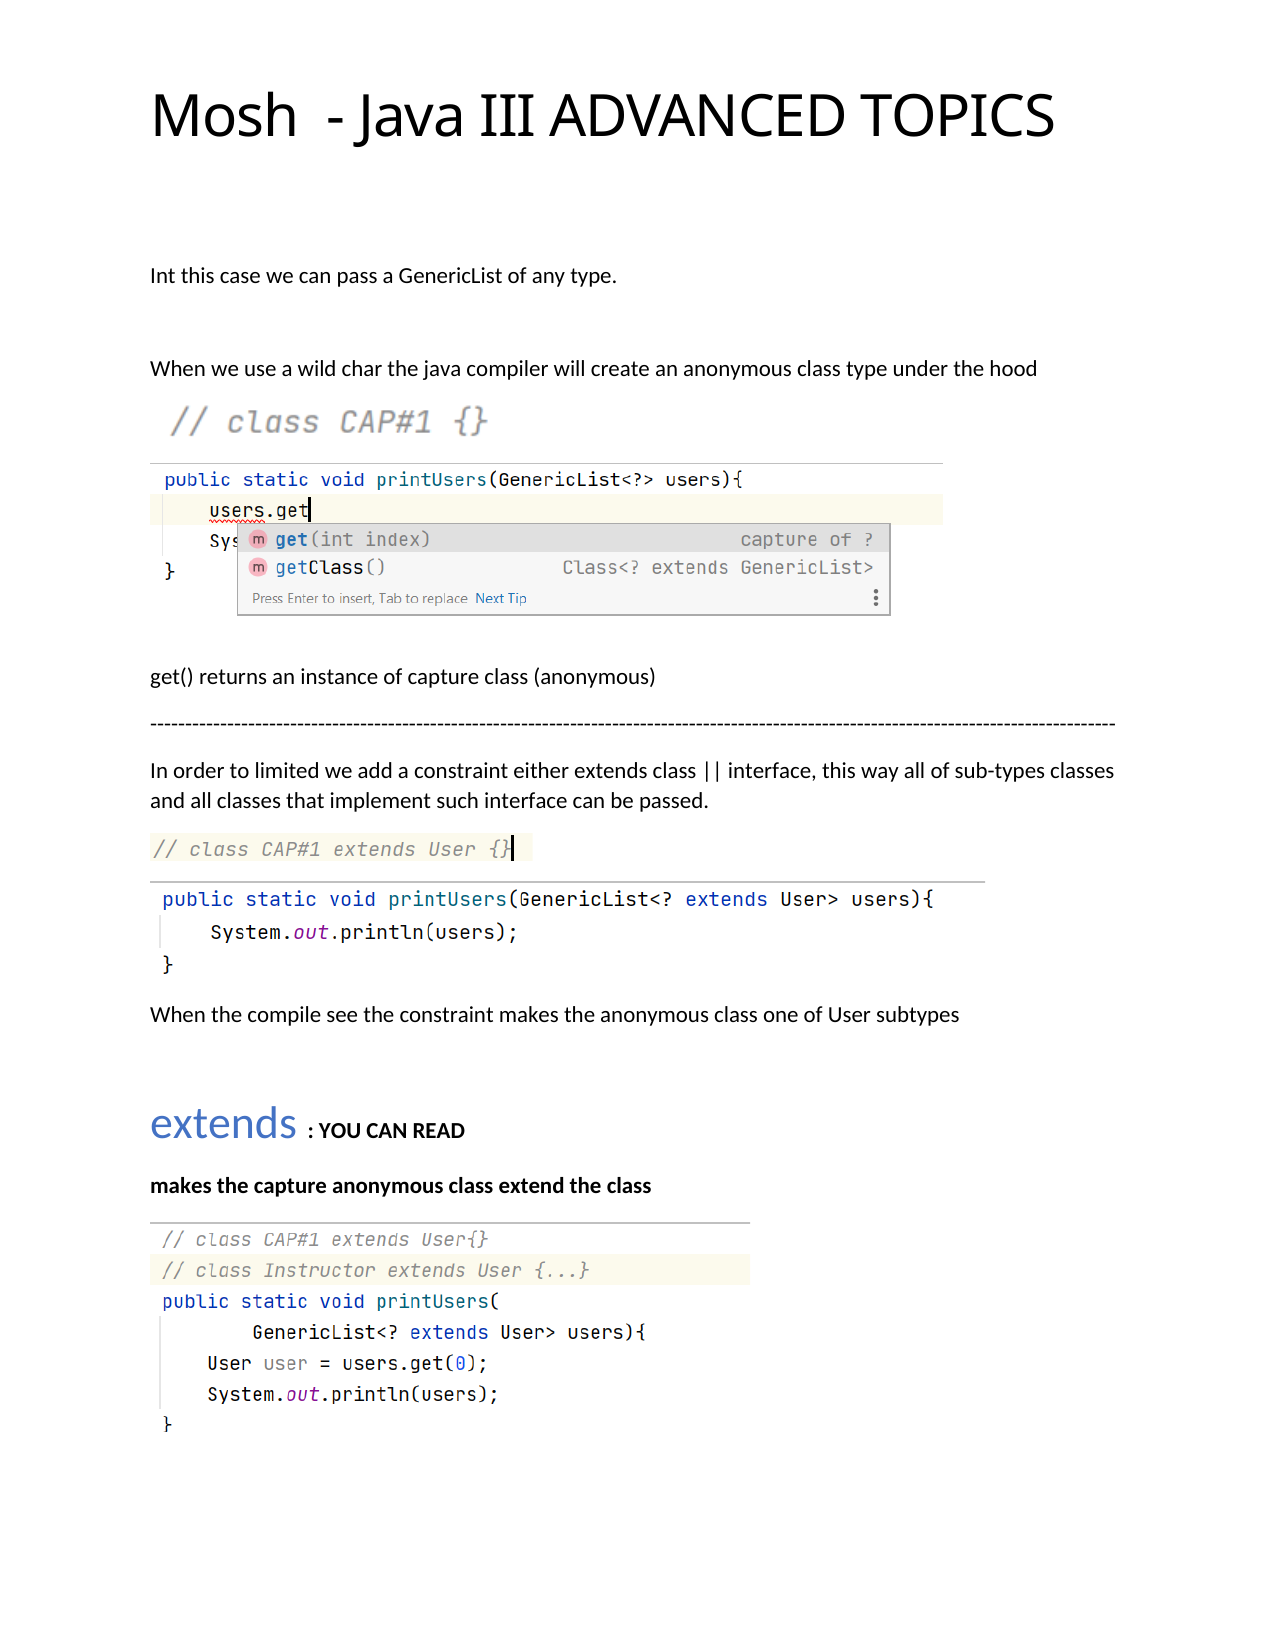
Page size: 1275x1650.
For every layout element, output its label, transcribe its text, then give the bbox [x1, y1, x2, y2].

text When we use a wild char the java compiler will create an anonymous class type under the hood [150, 354, 1125, 382]
text ------------------------------------------------------------------------------------------------------------------------------------------ [150, 709, 1125, 737]
picture [150, 1218, 750, 1432]
text When the compile see the constraint makes the anonymous class one of User subtypes [150, 1001, 1125, 1028]
text makes the capture anonymous class extend the class [150, 1171, 1125, 1199]
text extends : YOU CAN READ [150, 1094, 1125, 1150]
picture [150, 833, 533, 861]
picture [150, 880, 986, 982]
picture [150, 450, 943, 644]
text In order to limited we add a constraint either extends class || interface, this way all of sub-types classes and all classes that implement such interface can be passed. [150, 756, 1125, 814]
text get() returns an instance of capture class (anonymous) [150, 662, 1125, 690]
text Int this case we can pass a GenericList of any type. [150, 261, 1125, 289]
picture [150, 401, 527, 449]
